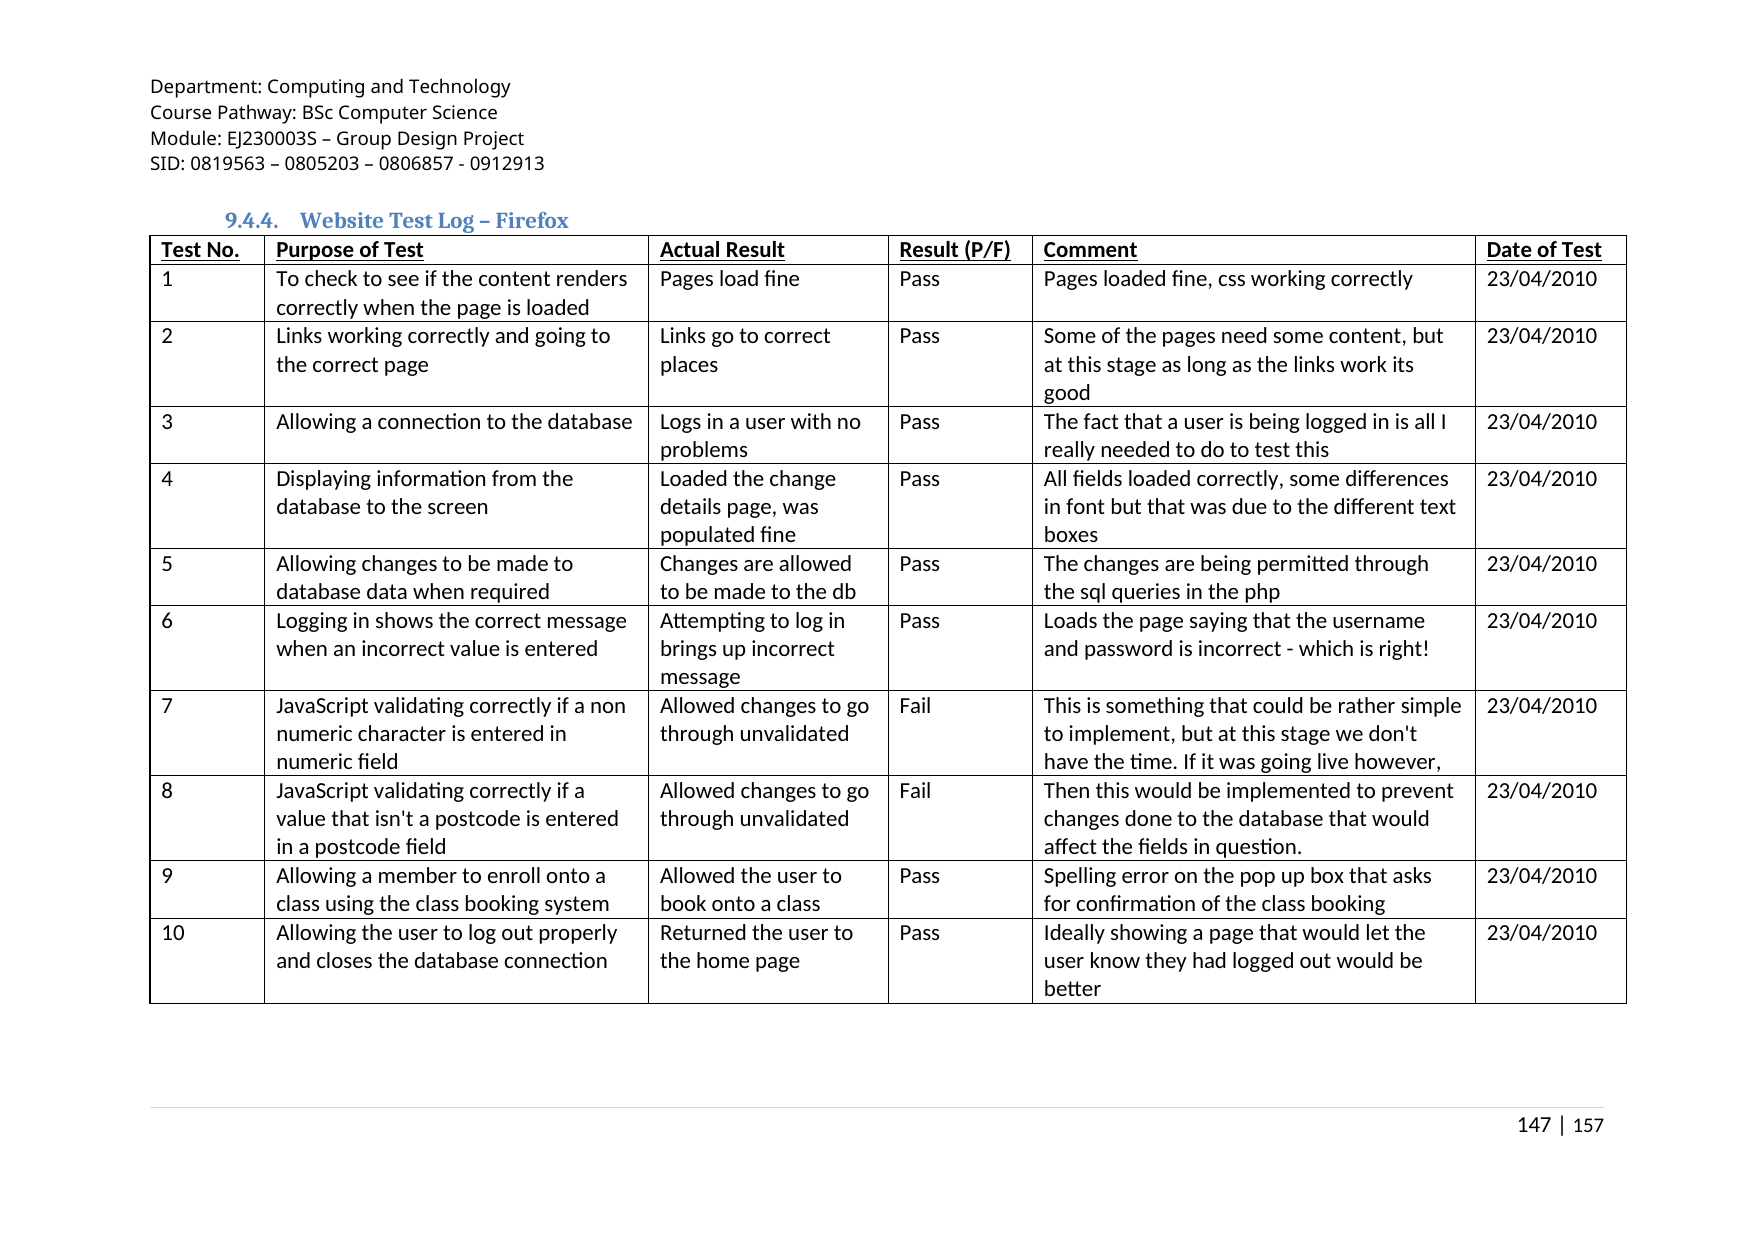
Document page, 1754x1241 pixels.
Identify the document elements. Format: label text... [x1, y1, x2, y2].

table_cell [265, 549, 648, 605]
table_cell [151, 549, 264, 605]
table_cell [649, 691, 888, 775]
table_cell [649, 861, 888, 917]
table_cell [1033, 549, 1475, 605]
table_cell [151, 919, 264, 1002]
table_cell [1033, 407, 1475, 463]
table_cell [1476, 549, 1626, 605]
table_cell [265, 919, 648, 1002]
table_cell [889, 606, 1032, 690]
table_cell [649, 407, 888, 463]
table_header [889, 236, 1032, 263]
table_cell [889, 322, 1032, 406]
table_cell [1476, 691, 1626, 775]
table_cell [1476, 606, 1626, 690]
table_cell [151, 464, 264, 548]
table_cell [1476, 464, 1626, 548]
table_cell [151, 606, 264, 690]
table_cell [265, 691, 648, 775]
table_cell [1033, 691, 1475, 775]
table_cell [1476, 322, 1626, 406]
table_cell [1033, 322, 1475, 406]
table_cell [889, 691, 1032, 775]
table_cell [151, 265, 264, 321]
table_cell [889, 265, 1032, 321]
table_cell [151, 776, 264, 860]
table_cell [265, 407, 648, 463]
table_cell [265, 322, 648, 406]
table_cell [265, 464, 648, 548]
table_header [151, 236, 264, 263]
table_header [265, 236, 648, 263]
subtitle Website Test Log – Firefox [225, 208, 1604, 234]
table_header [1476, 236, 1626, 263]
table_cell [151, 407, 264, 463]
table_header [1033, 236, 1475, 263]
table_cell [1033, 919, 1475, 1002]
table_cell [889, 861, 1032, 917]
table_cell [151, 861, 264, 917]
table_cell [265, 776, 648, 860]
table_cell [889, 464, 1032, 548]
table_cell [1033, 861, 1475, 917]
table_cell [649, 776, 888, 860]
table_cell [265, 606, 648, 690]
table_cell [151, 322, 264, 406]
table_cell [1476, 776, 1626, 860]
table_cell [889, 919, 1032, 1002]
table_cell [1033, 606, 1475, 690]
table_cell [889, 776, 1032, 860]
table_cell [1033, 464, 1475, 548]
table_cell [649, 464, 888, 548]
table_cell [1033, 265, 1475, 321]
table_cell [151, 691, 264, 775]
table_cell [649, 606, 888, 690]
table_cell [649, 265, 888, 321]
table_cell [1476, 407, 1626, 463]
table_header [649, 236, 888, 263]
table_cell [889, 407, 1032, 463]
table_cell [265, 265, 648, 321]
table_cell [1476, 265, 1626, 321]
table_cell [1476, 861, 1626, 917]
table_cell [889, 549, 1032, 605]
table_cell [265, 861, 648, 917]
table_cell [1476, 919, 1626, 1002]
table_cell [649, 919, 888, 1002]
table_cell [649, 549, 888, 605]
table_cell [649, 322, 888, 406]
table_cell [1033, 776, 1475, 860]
